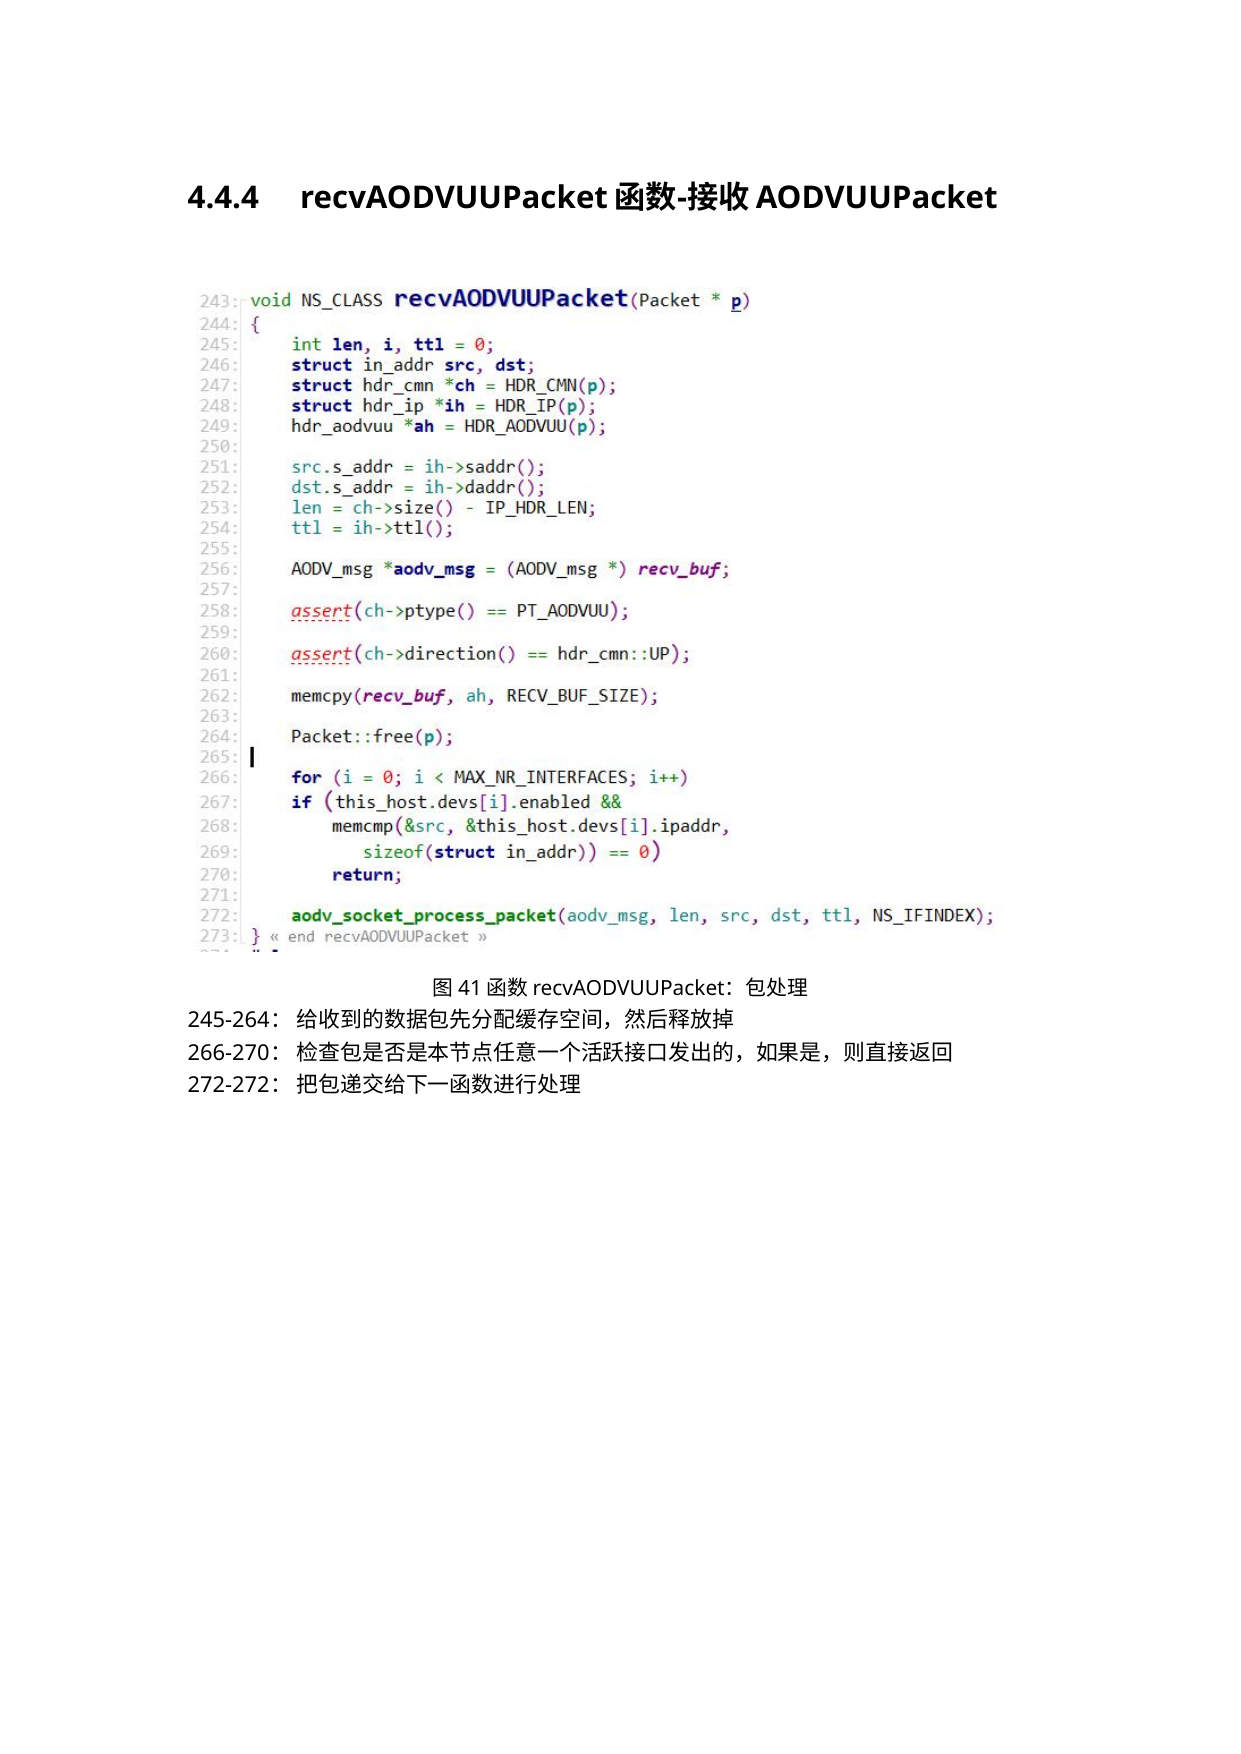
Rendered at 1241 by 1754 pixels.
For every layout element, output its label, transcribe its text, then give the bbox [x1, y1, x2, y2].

subtitle recvAODVUUPacket函数-接收AODVUUPacket [187, 162, 1053, 227]
text 图 41 函数recvAODVUUPacket：包处理 [187, 970, 1053, 1002]
text 245-264： 给收到的数据包先分配缓存空间，然后释放掉 [187, 1002, 1053, 1035]
picture [187, 287, 1053, 952]
text 272-272： 把包递交给下一函数进行处理 [187, 1067, 1053, 1100]
text 266-270： 检查包是否是本节点任意一个活跃接口发出的，如果是，则直接返回 [187, 1035, 1053, 1067]
